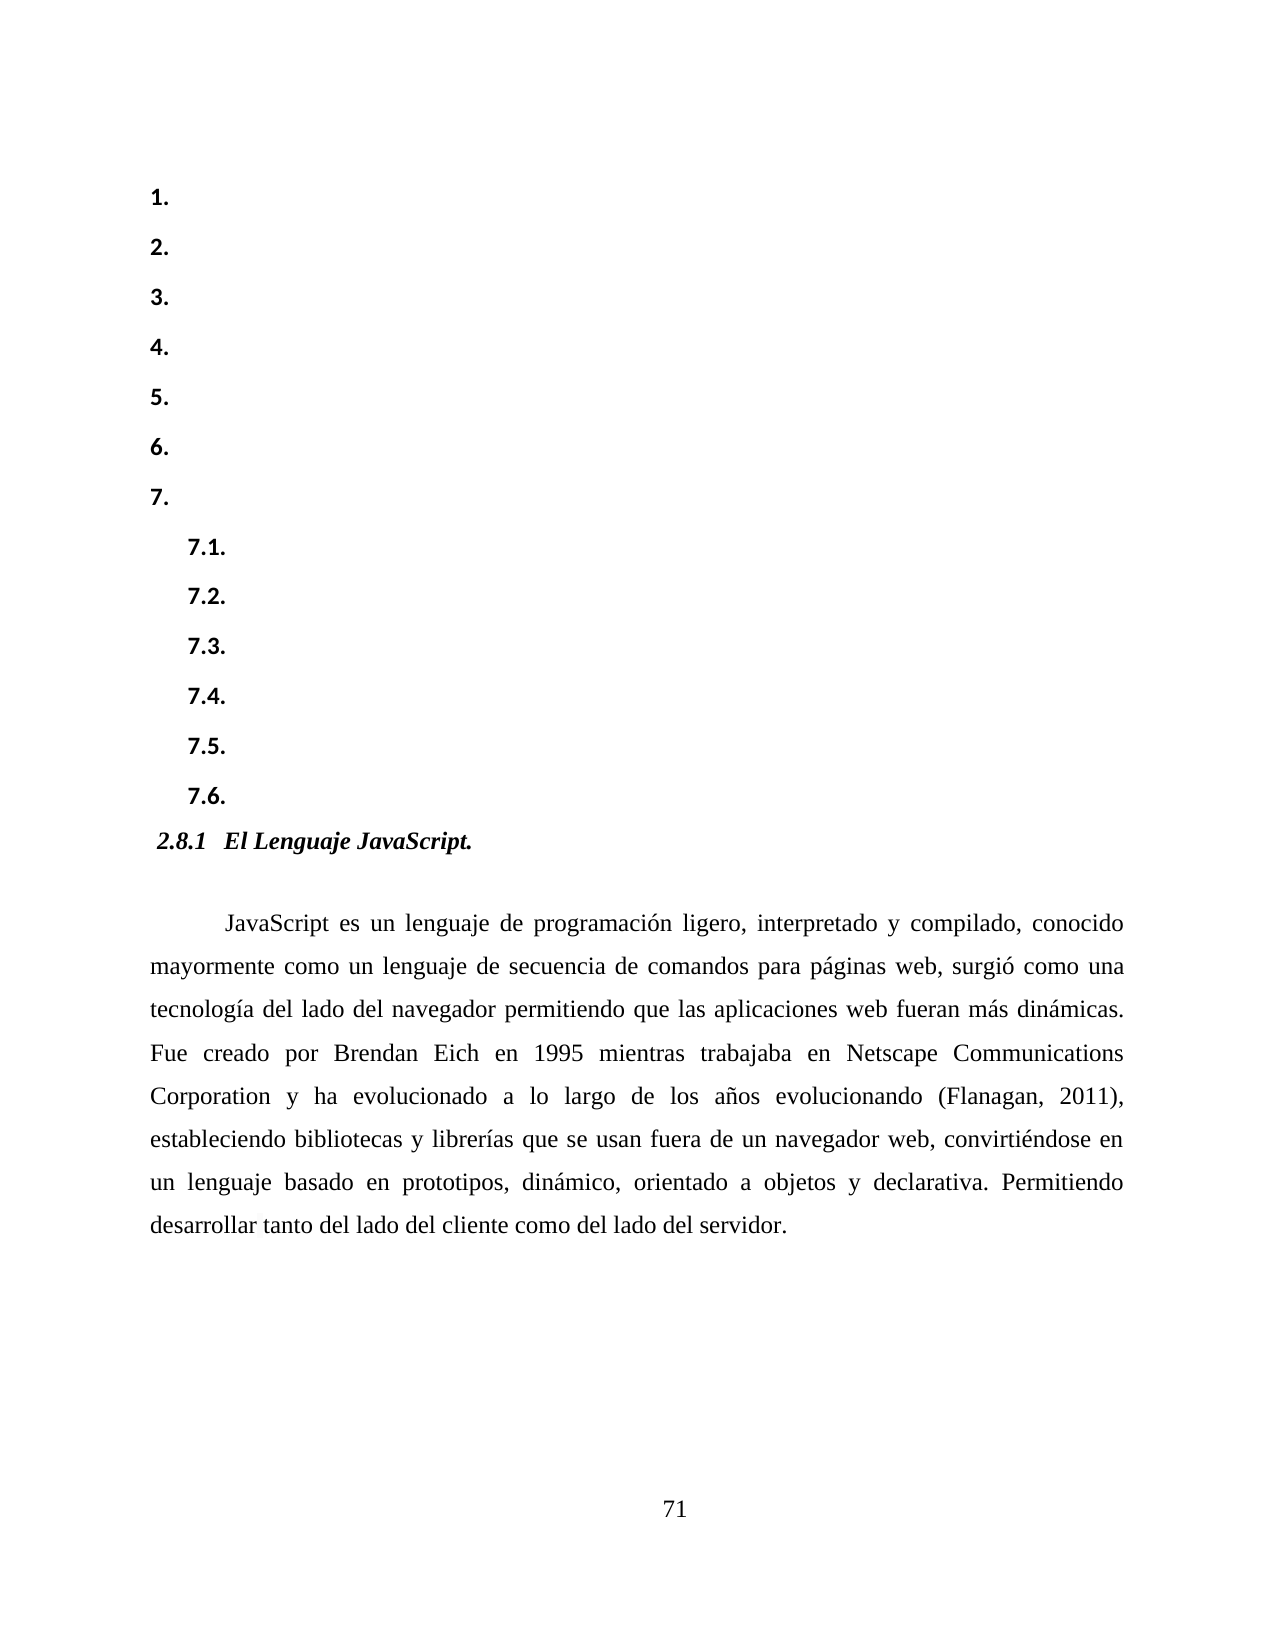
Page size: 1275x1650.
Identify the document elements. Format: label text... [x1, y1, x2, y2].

subtitle El Lenguaje JavaScript. [157, 826, 1125, 854]
text JavaScript es un lenguaje de programación ligero, interpretado y compilado, conocido mayormente como un lenguaje de secuencia de comandos para páginas web, surgió como una tecnología del lado del navegador permitiendo que las aplicaciones web fueran más dinámicas. Fue creado por Brendan Eich en 1995 mientras trabajaba en Netscape Communications Corporation y ha evolucionado a lo largo de los años evolucionando (Flanagan, 2011), estableciendo bibliotecas y librerías que se usan fuera de un navegador web, convirtiéndose en un lenguaje basado en prototipos, dinámico, orientado a objetos y declarativa. Permitiendo desarrollar tanto del lado del cliente como del lado del servidor. [150, 908, 1125, 1239]
